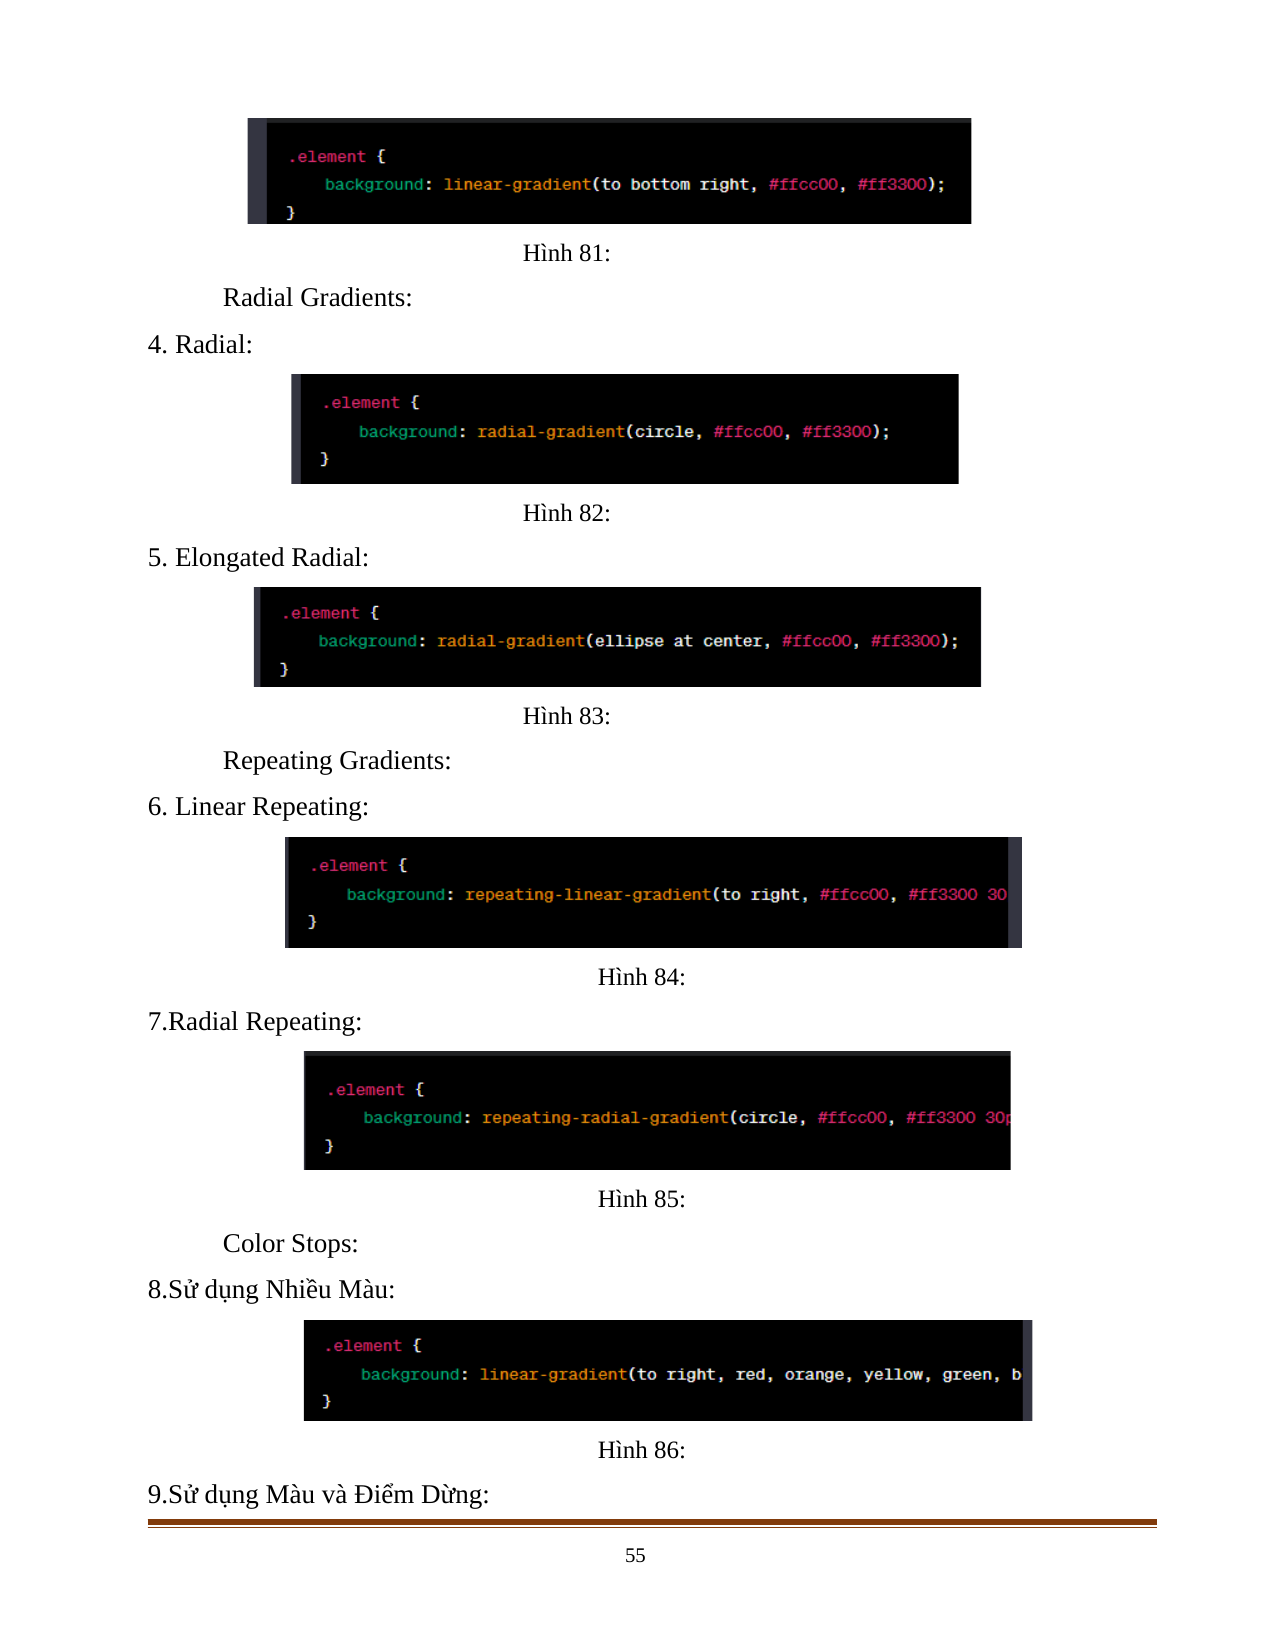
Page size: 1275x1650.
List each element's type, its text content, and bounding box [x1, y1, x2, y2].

text 8.Sử dụng Nhiều Màu: [148, 1273, 1157, 1305]
text Hình 85: [523, 1184, 1157, 1212]
list Linear Repeating: [148, 791, 1157, 822]
text Hình 82: [448, 498, 1157, 527]
text Hình 84: [523, 962, 1157, 991]
text Color Stops: [148, 1227, 1157, 1258]
text Hình 81: [448, 238, 1157, 267]
list Radial: [148, 328, 1157, 359]
text Radial Gradients: [148, 281, 1157, 312]
text 7.Radial Repeating: [148, 1005, 1157, 1036]
text 9.Sử dụng Màu và Điểm Dừng: [148, 1478, 1157, 1510]
picture [285, 837, 1022, 948]
picture [291, 374, 959, 484]
text Repeating Gradients: [148, 744, 1157, 775]
list Elongated Radial: [148, 541, 1157, 572]
picture [247, 118, 972, 224]
text Hình 83: [448, 701, 1157, 729]
picture [253, 587, 982, 687]
picture [303, 1051, 1011, 1170]
picture [303, 1320, 1033, 1421]
text Hình 86: [523, 1435, 1157, 1464]
